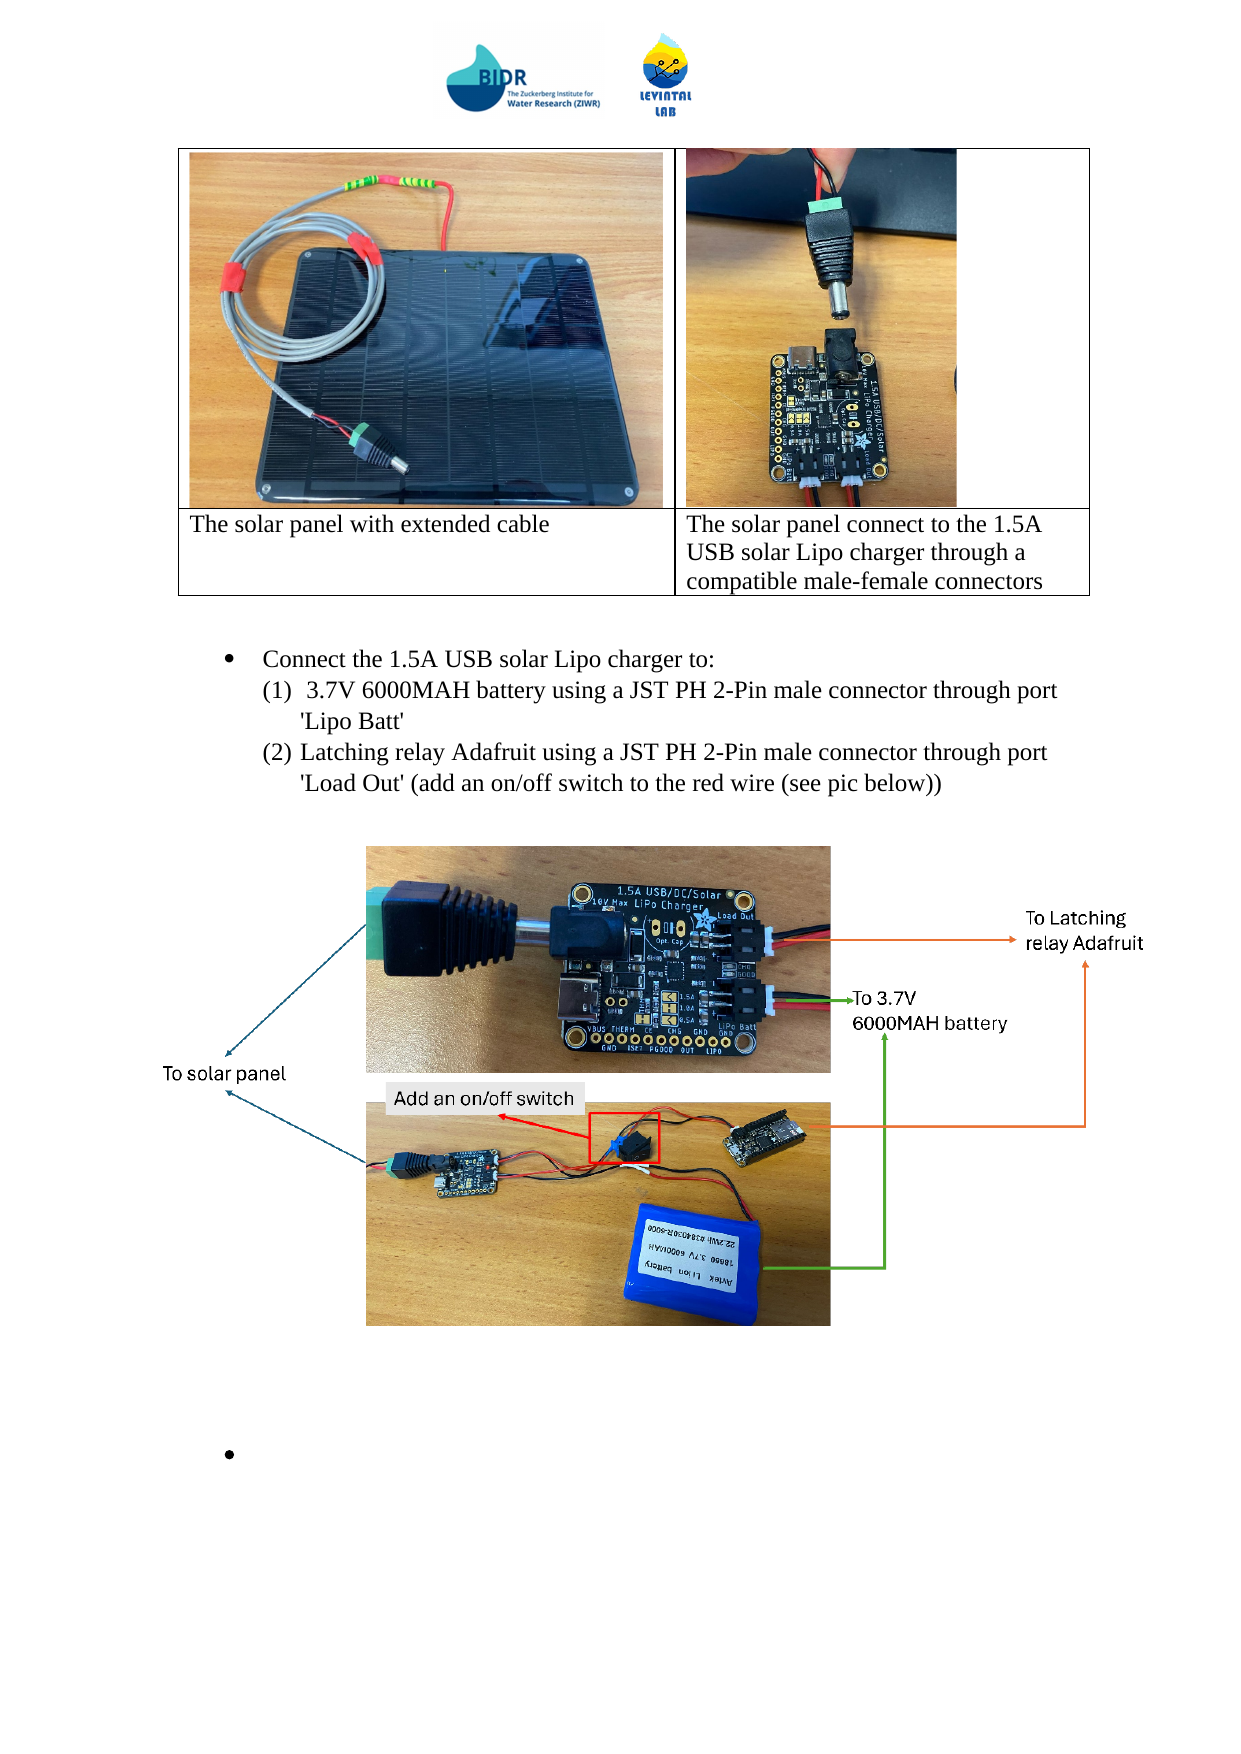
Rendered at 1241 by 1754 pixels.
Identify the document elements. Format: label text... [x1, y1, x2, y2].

list Connect the 1.5A USB solar Lipo charger to: [225, 644, 1090, 672]
picture [632, 31, 698, 119]
table_cell The solar panel connect to the 1.5A USB solar Lipo charger through a compatible male-female connectors [676, 509, 1089, 595]
picture [433, 21, 605, 119]
table_cell The solar panel with extended cable [179, 509, 674, 595]
table_header [179, 149, 674, 508]
table_header [676, 149, 1089, 508]
picture [686, 148, 957, 507]
picture [190, 153, 662, 508]
list 3.7V 6000MAH battery using a JST PH 2-Pin male connector through port 'Lipo Batt' [262, 675, 1090, 734]
list Latching relay Adafruit using a JST PH 2-Pin male connector through port 'Load Out' (add an on/off switch to the red wire (see pic below)) [262, 737, 1090, 797]
picture [150, 846, 1156, 1326]
